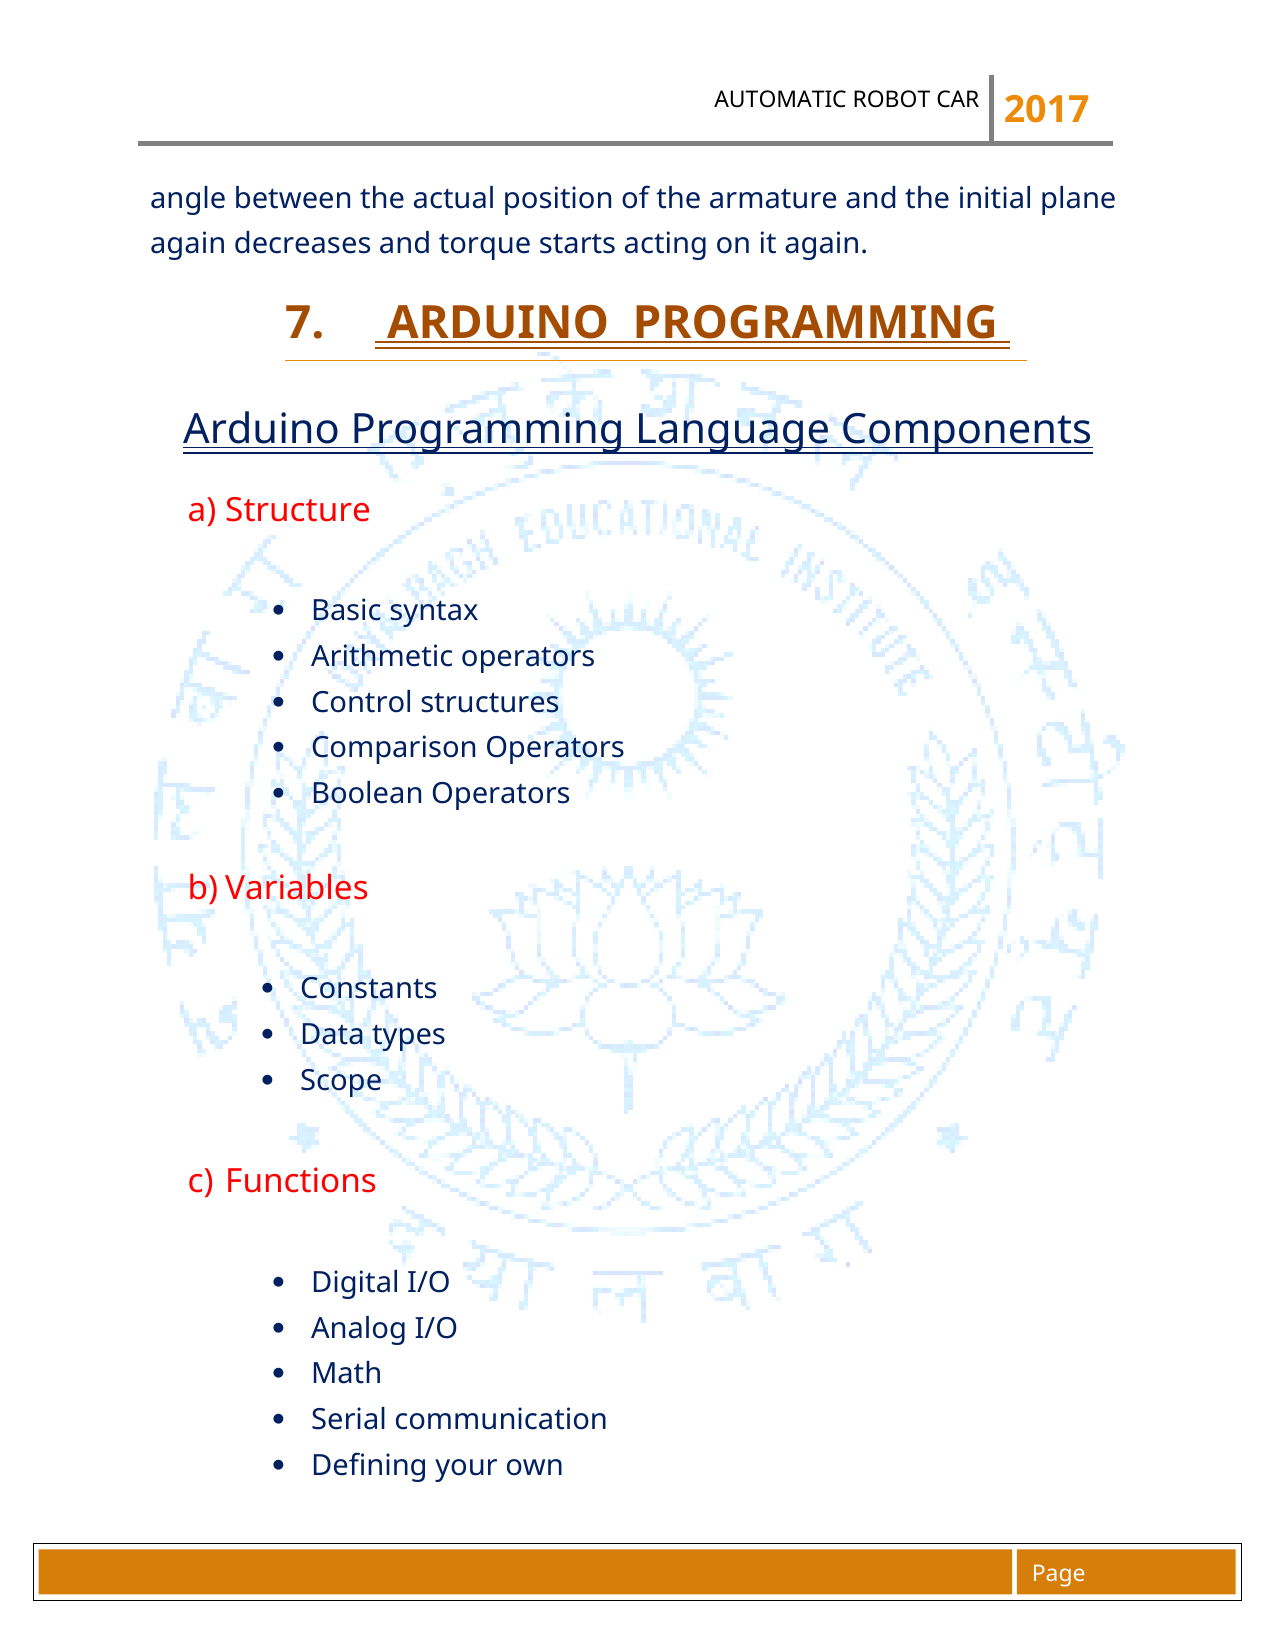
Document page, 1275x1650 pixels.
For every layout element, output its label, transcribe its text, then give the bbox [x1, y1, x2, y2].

list Functions [187, 1157, 1125, 1202]
list Data types [262, 1013, 1125, 1053]
list Basic syntax [273, 590, 1125, 629]
list Math [273, 1352, 1125, 1392]
list Control structures [273, 681, 1125, 721]
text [150, 177, 1125, 262]
list Constants [262, 968, 1125, 1007]
list Serial communication [273, 1398, 1125, 1438]
list Variables [187, 863, 1125, 909]
list Boolean Operators [273, 772, 1125, 812]
list Defining your own [273, 1444, 1125, 1483]
list Analog I/O [273, 1307, 1125, 1347]
list Structure [187, 485, 1125, 531]
list Arithmetic operators [273, 635, 1125, 675]
text Arduino Programming Language Components [150, 399, 1125, 456]
list ARDUINO PROGRAMMING [285, 289, 1027, 360]
list Digital I/O [273, 1261, 1125, 1301]
list Comparison Operators [273, 727, 1125, 766]
list Scope [262, 1059, 1125, 1099]
